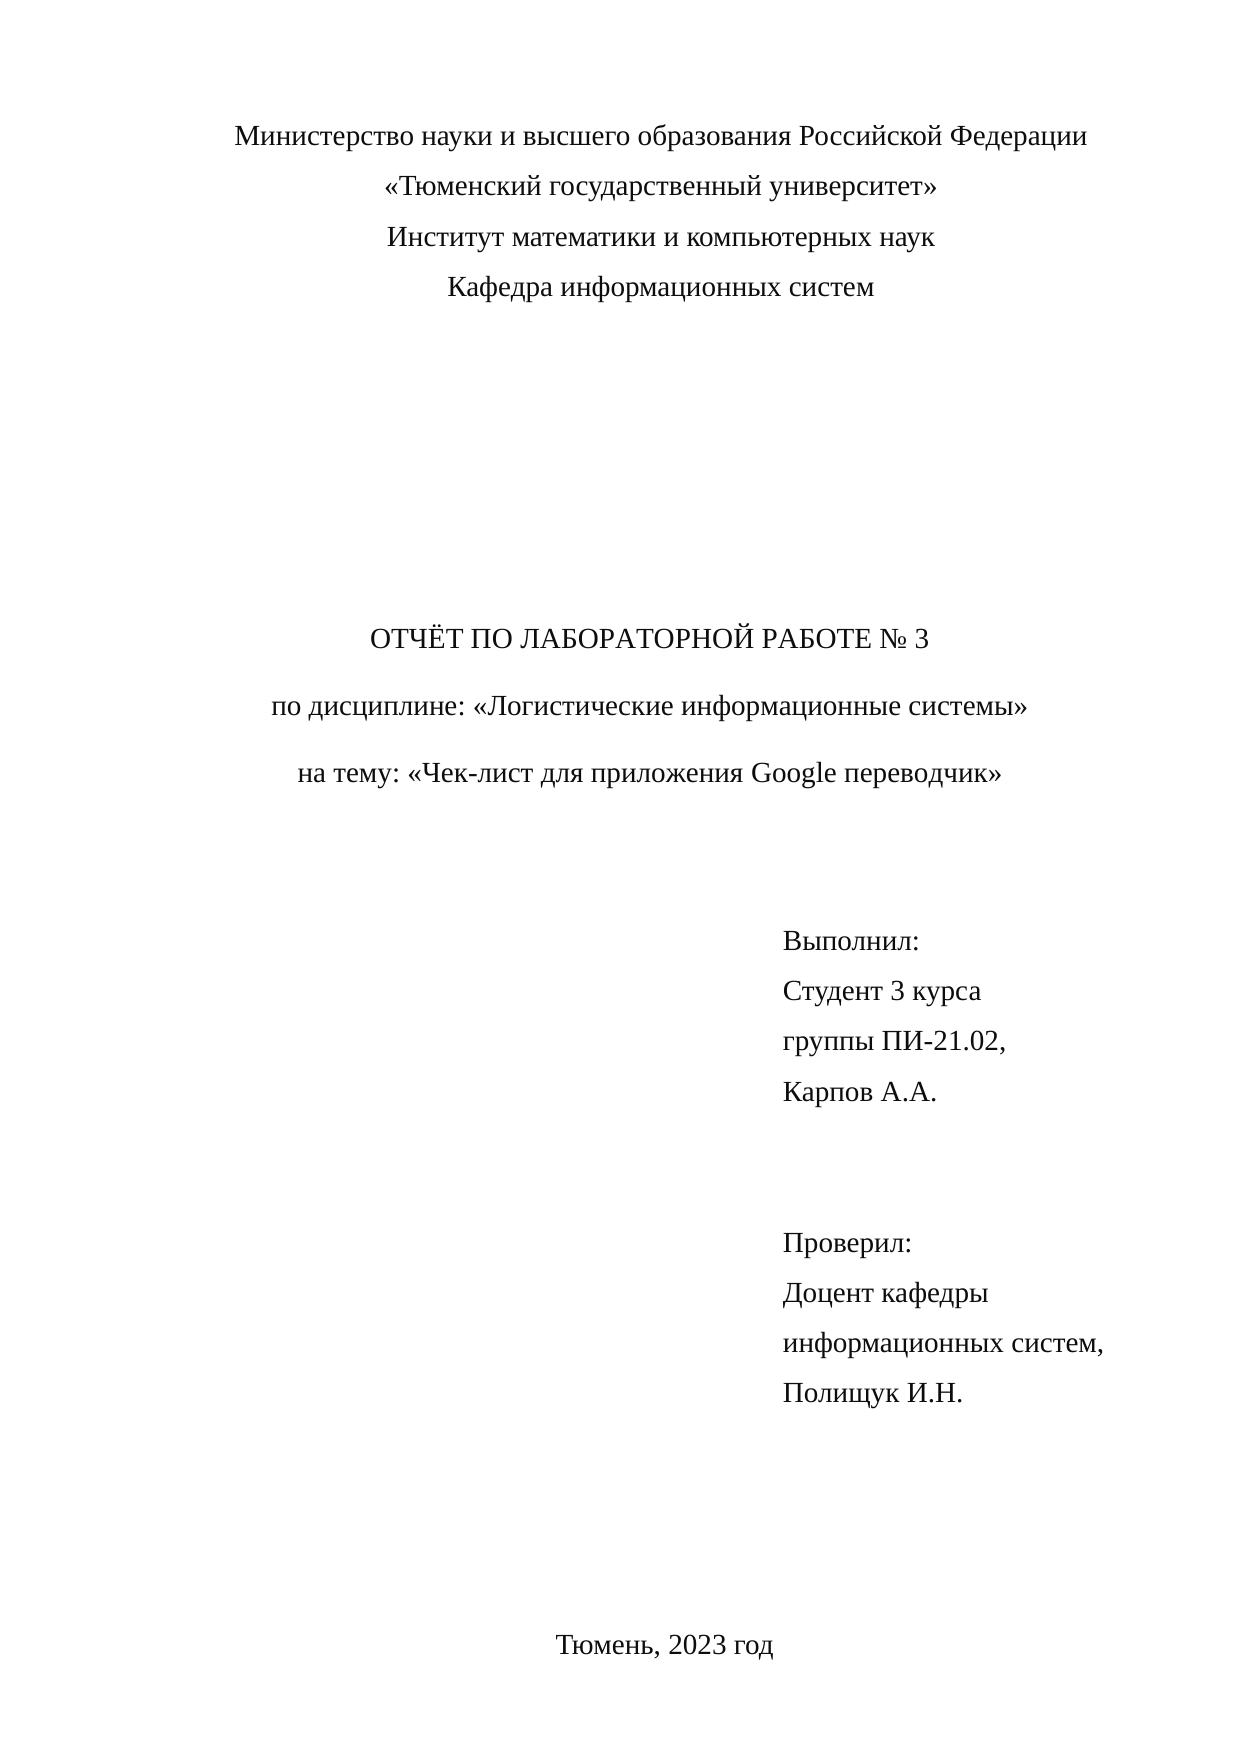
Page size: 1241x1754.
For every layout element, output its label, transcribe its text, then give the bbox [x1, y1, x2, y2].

text Министерство науки и высшего образования Российской Федерации [177, 118, 1152, 152]
text «Тюменский государственный университет» [177, 168, 1152, 202]
text ОТЧЁТ ПО ЛАБОРАТОРНОЙ РАБОТЕ № 3 [177, 621, 1122, 655]
text на тему: «Чек-лист для приложения Google переводчик» [177, 755, 1122, 789]
text Доцент кафедры [177, 1275, 1152, 1308]
text Кафедра информационных систем [177, 269, 1152, 303]
text по дисциплине: «Логистические информационные системы» [177, 688, 1122, 722]
text Студент 3 курса [177, 973, 1152, 1007]
text Выполнил: [177, 923, 1152, 956]
text Полищук И.Н. [177, 1376, 1152, 1409]
text Тюмень, 2023 год [177, 1627, 1152, 1661]
text Проверил: [177, 1225, 1152, 1258]
text Карпов А.А. [177, 1074, 1152, 1107]
text группы ПИ-21.02, [177, 1023, 1152, 1057]
text Институт математики и компьютерных наук [177, 219, 1152, 252]
text информационных систем, [177, 1325, 1152, 1359]
